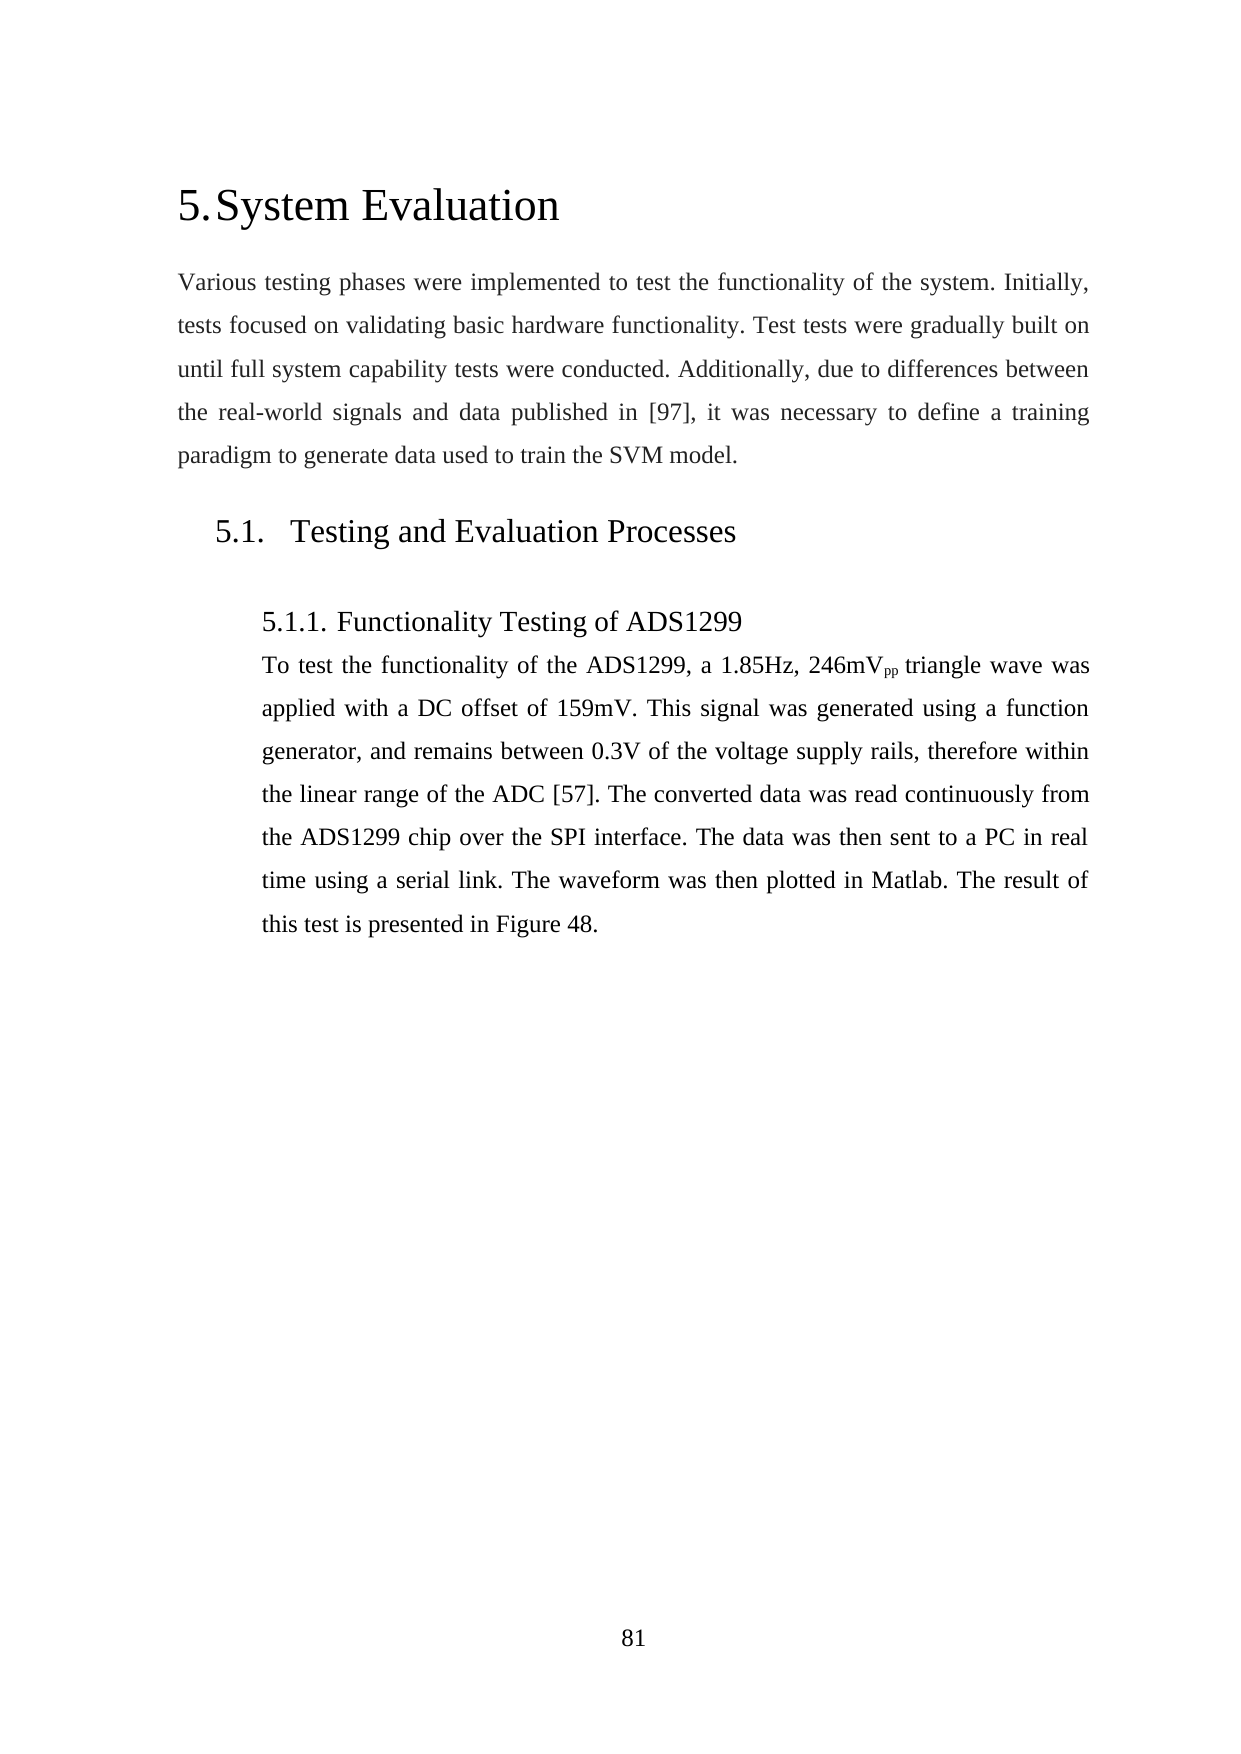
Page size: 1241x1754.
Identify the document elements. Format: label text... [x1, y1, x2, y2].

subtitle Functionality Testing of ADS1299 [262, 604, 1090, 637]
subtitle System Evaluation [177, 177, 1090, 230]
subtitle Testing and Evaluation Processes [215, 512, 1090, 550]
text Various testing phases were implemented to test the functionality of the system. Initially, tests focused on validating basic hardware functionality. Test tests were gradually built on until full system capability tests were conducted. Additionally, due to differences between the real-world signals and data published in [97], it was necessary to define a training paradigm to generate data used to train the SVM model. [177, 267, 1090, 469]
text To test the functionality of the ADS1299, a 1.85Hz, 246mVpp triangle wave was applied with a DC offset of 159mV. This signal was generated using a function generator, and remains between 0.3V of the voltage supply rails, therefore within the linear range of the ADC [57]. The converted data was read continuously from the ADS1299 chip over the SPI interface. The data was then sent to a PC in real time using a serial link. The waveform was then plotted in Matlab. The result of this test is presented in Figure 31. [262, 650, 1090, 937]
